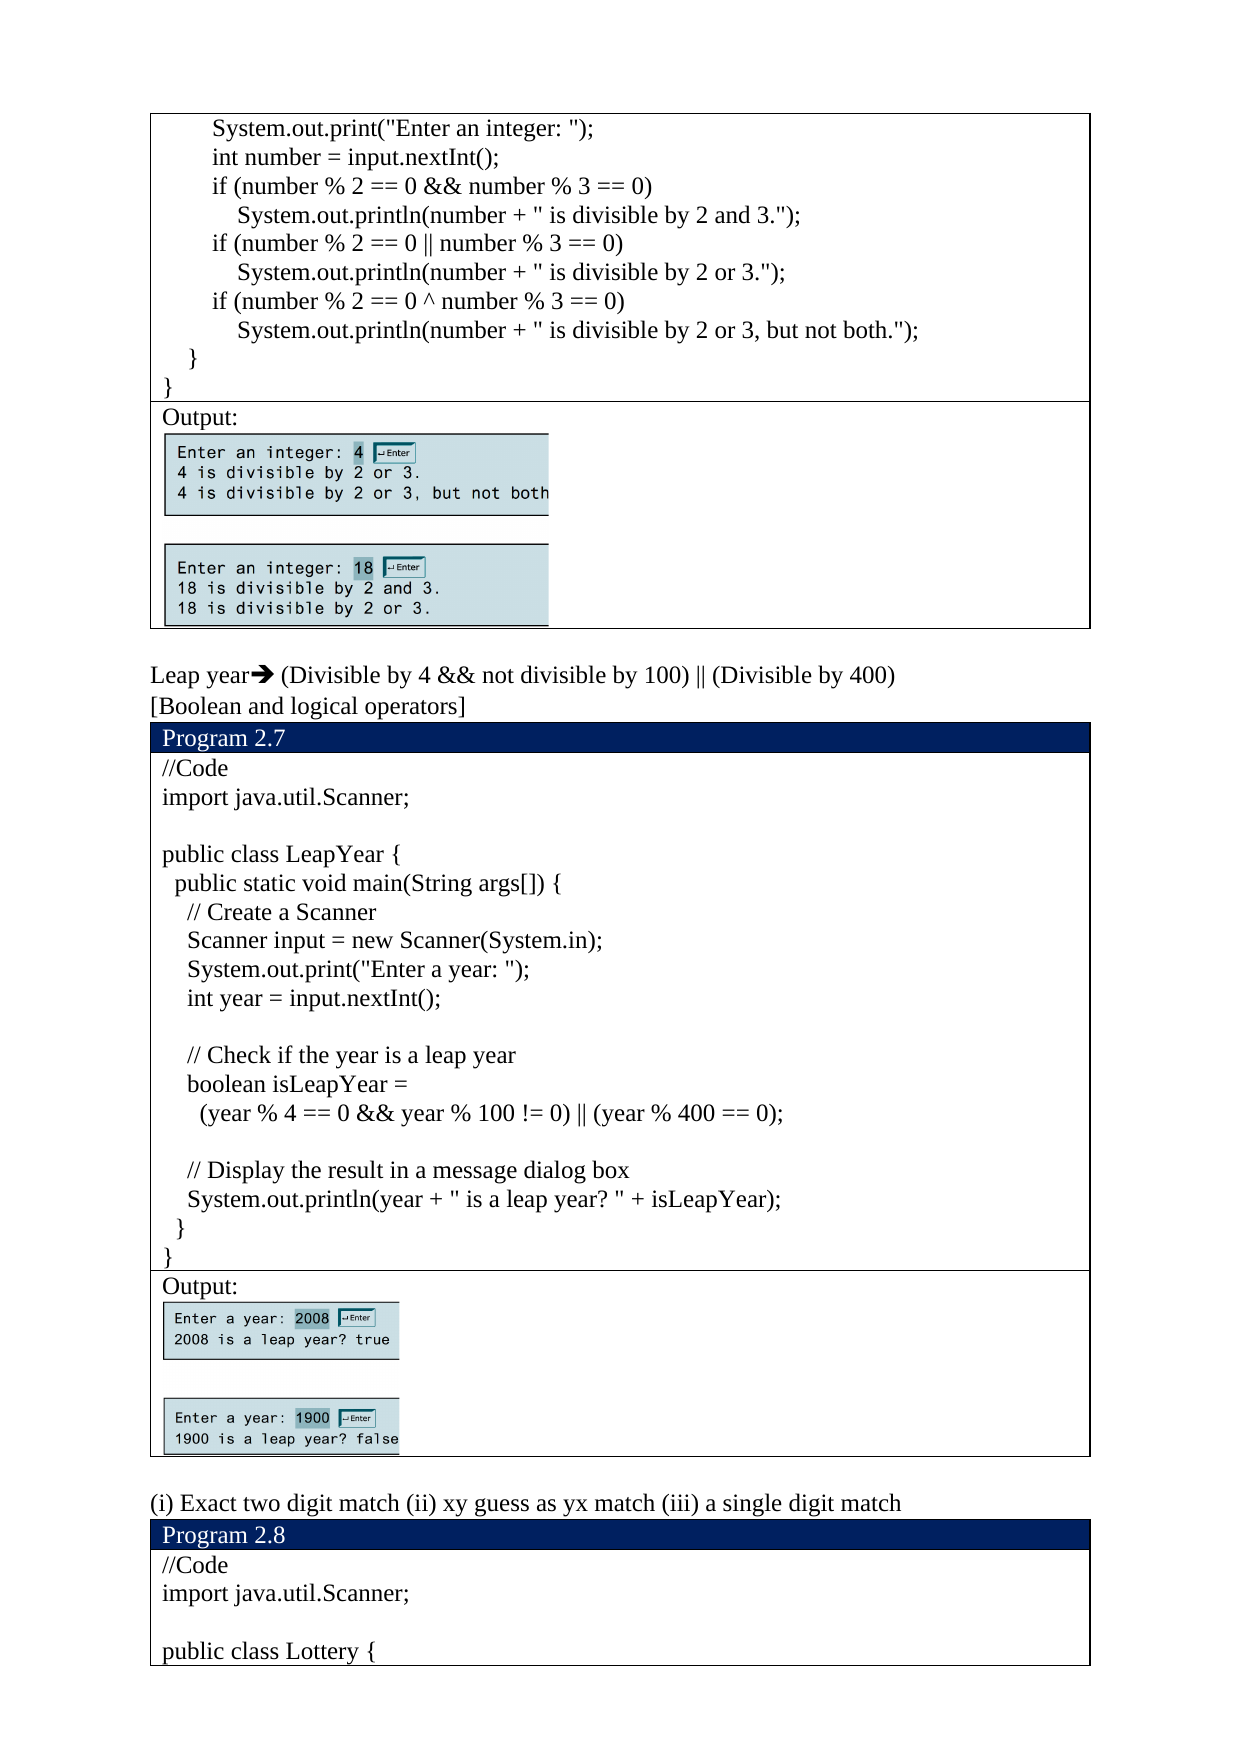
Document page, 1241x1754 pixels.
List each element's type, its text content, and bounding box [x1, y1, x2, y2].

table_cell Output: [151, 402, 1089, 628]
table_cell Output: [151, 1271, 1089, 1456]
table_header Program 2.7 [151, 723, 1089, 752]
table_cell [151, 114, 1089, 401]
text (i) Exact two digit match (ii) xy guess as yx match (iii) a single digit match [150, 1488, 1090, 1517]
table_cell //Code import java.util.Scanner; public class LeapYear { public static void main(String args[]) { // Create a Scanner Scanner input = new Scanner(System.in); System.out.print("Enter a year: "); int year = input.nextInt(); // Check if the year is a leap year boolean isLeapYear = (year % 4 == 0 && year % 100 != 0) || (year % 400 == 0); // Display the result in a message dialog box System.out.println(year + " is a leap year? " + isLeapYear); } } [151, 753, 1089, 1270]
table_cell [151, 1550, 1089, 1665]
table_header Program 2.8 [151, 1520, 1089, 1549]
text Leap year (Divisible by 4 && not divisible by 100) || (Divisible by 400) [150, 660, 1090, 689]
text [Boolean and logical operators] [150, 691, 1090, 720]
